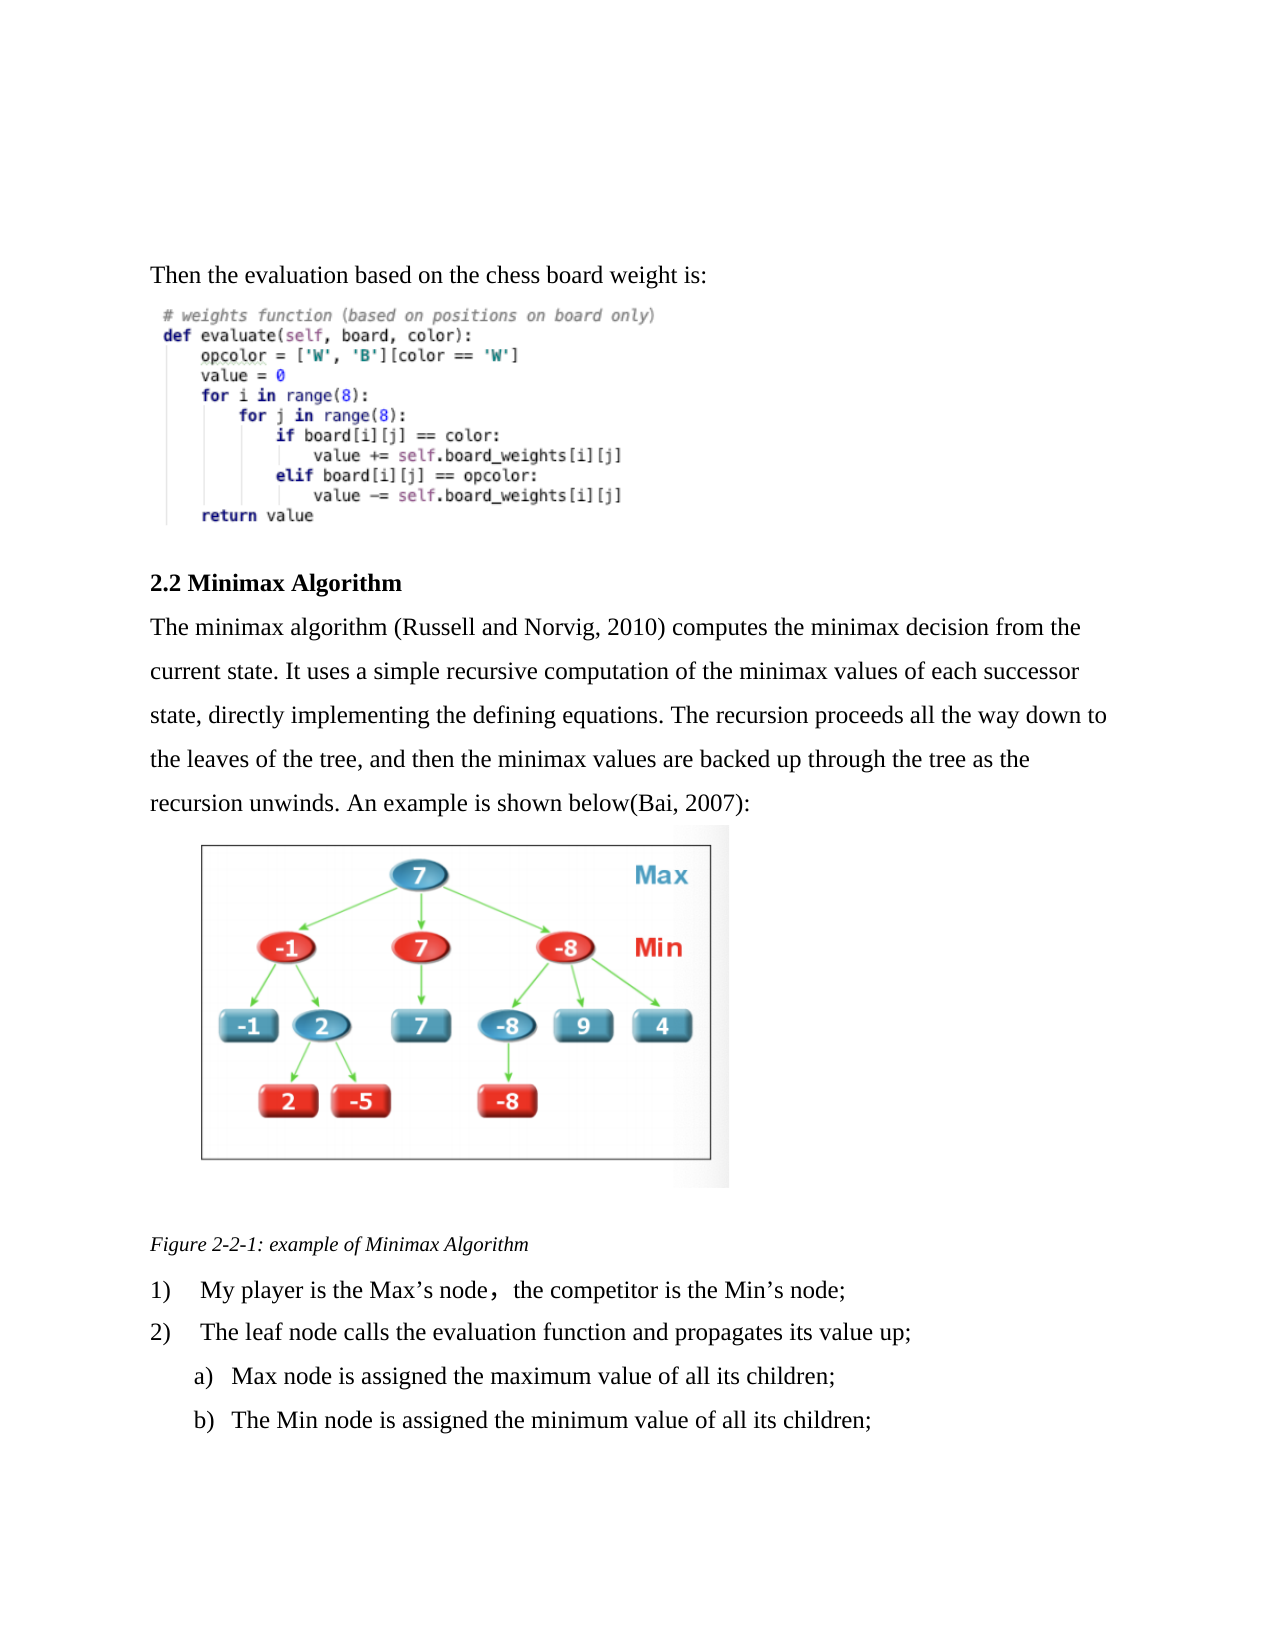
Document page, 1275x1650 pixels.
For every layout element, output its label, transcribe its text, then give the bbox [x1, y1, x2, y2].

list The Min node is assigned the minimum value of all its children; [194, 1398, 1125, 1442]
list The leaf node calls the evaluation function and propagates its value up; [150, 1310, 1125, 1354]
text Then the evaluation based on the chess board weight is: [150, 252, 1125, 296]
picture [150, 825, 730, 1188]
text Figure 2-2-1: example of Minimax Algorithm [150, 1222, 1125, 1266]
text The minimax algorithm (Russell and Norvig, 2010) computes the minimax decision from the current state. It uses a simple recursive computation of the minimax values of each successor state, directly implementing the defining equations. The recursion proceeds all the way down to the leaves of the tree, and then the minimax values are backed up through the tree as the recursion unwinds. An example is shown below(Bai, 2007): [150, 605, 1125, 825]
list Max node is assigned the maximum value of all its children; [194, 1354, 1125, 1398]
picture [150, 296, 882, 540]
list Minimax Algorithm [150, 561, 1125, 605]
list My player is the Max’s node，the competitor is the Min’s node; [150, 1266, 1125, 1310]
